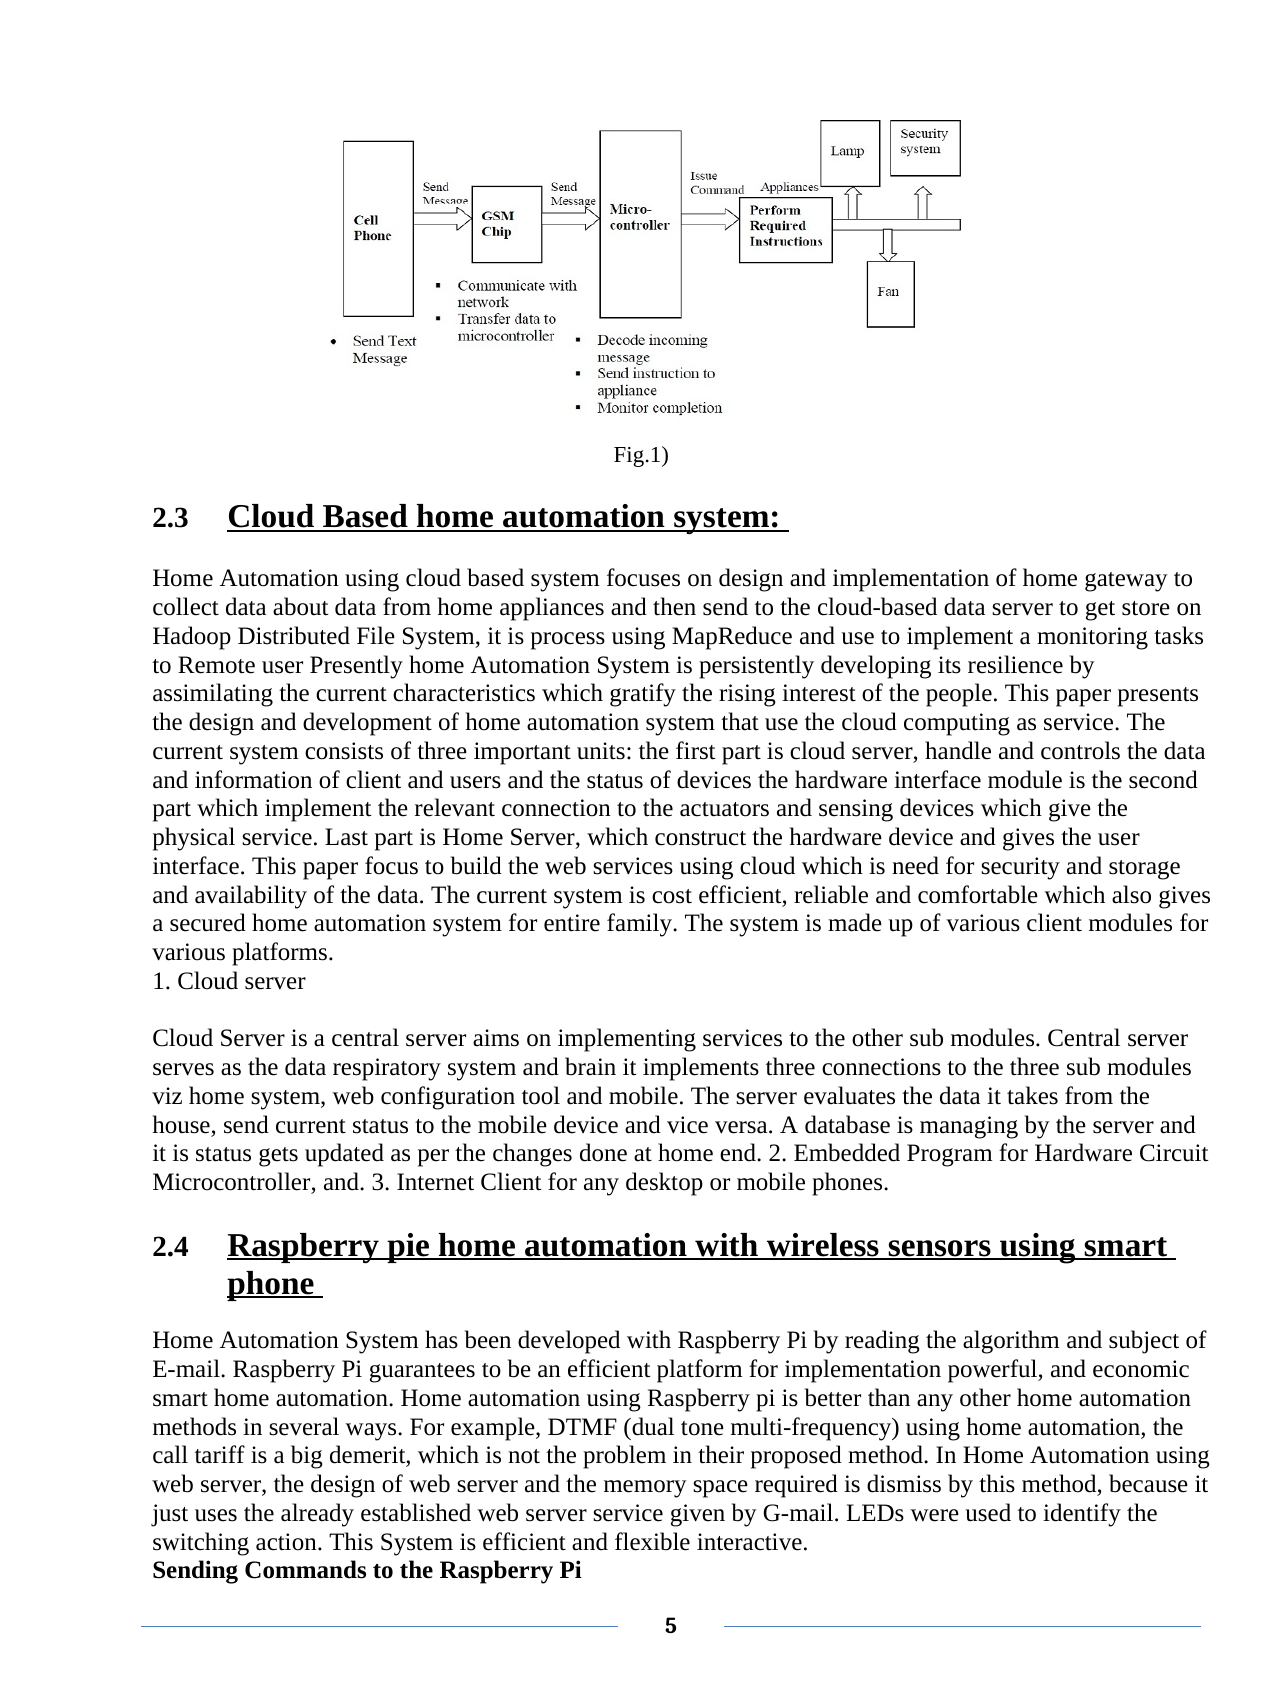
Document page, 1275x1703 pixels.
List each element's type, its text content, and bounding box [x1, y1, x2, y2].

text Home Automation System has been developed with Raspberry Pi by reading the algorithm and subject of E-mail. Raspberry Pi guarantees to be an efficient platform for implementation powerful, and economic smart home automation. Home automation using Raspberry pi is better than any other home automation methods in several ways. For example, DTMF (dual tone multi-frequency) using home automation, the call tariff is a big demerit, which is not the problem in their proposed method. In Home Automation using web server, the design of web server and the memory space required is dismiss by this method, because it just uses the already established web server service given by G-mail. LEDs were used to identify the switching action. This System is efficient and flexible interactive. [152, 1326, 1212, 1556]
picture [330, 119, 969, 424]
text Cloud Server is a central server aims on implementing services to the other sub modules. Central server serves as the data respiratory system and brain it implements three connections to the three sub modules viz home system, web configuration tool and mobile. The server evaluates the data it takes from the house, send current status to the mobile device and vice versa. A database is managing by the server and it is status gets updated as per the changes done at home end. 2. Embedded Program for Hardware Circuit Microcontroller, and. 3. Internet Client for any desktop or mobile phones. [152, 1023, 1212, 1196]
text Home Automation using cloud based system focuses on design and implementation of home gateway to collect data about data from home appliances and then send to the cloud-based data server to get store on Hadoop Distributed File System, it is process using MapReduce and use to implement a monitoring tasks to Remote user Presently home Automation System is persistently developing its resilience by assimilating the current characteristics which gratify the rising interest of the people. This paper presents the design and development of home automation system that use the cloud computing as service. The current system consists of three important units: the first part is cloud server, handle and controls the data and information of client and users and the status of devices the hardware interface module is the second part which implement the relevant connection to the actuators and sensing devices which give the physical service. Last part is Home Server, which construct the hardware device and gives the user interface. This paper focus to build the web services using cloud which is need for security and storage and availability of the data. The current system is cost efficient, reliable and comfortable which also gives a secured home automation system for entire family. The system is made up of various client modules for various platforms. [152, 563, 1212, 966]
text 1. Cloud server [152, 966, 1212, 995]
list Cloud Based home automation system: [152, 496, 1212, 535]
text Fig.1) [527, 441, 1212, 468]
list Raspberry pie home automation with wireless sensors using smart phone [152, 1225, 1212, 1301]
text Sending Commands to the Raspberry Pi [152, 1556, 1212, 1584]
